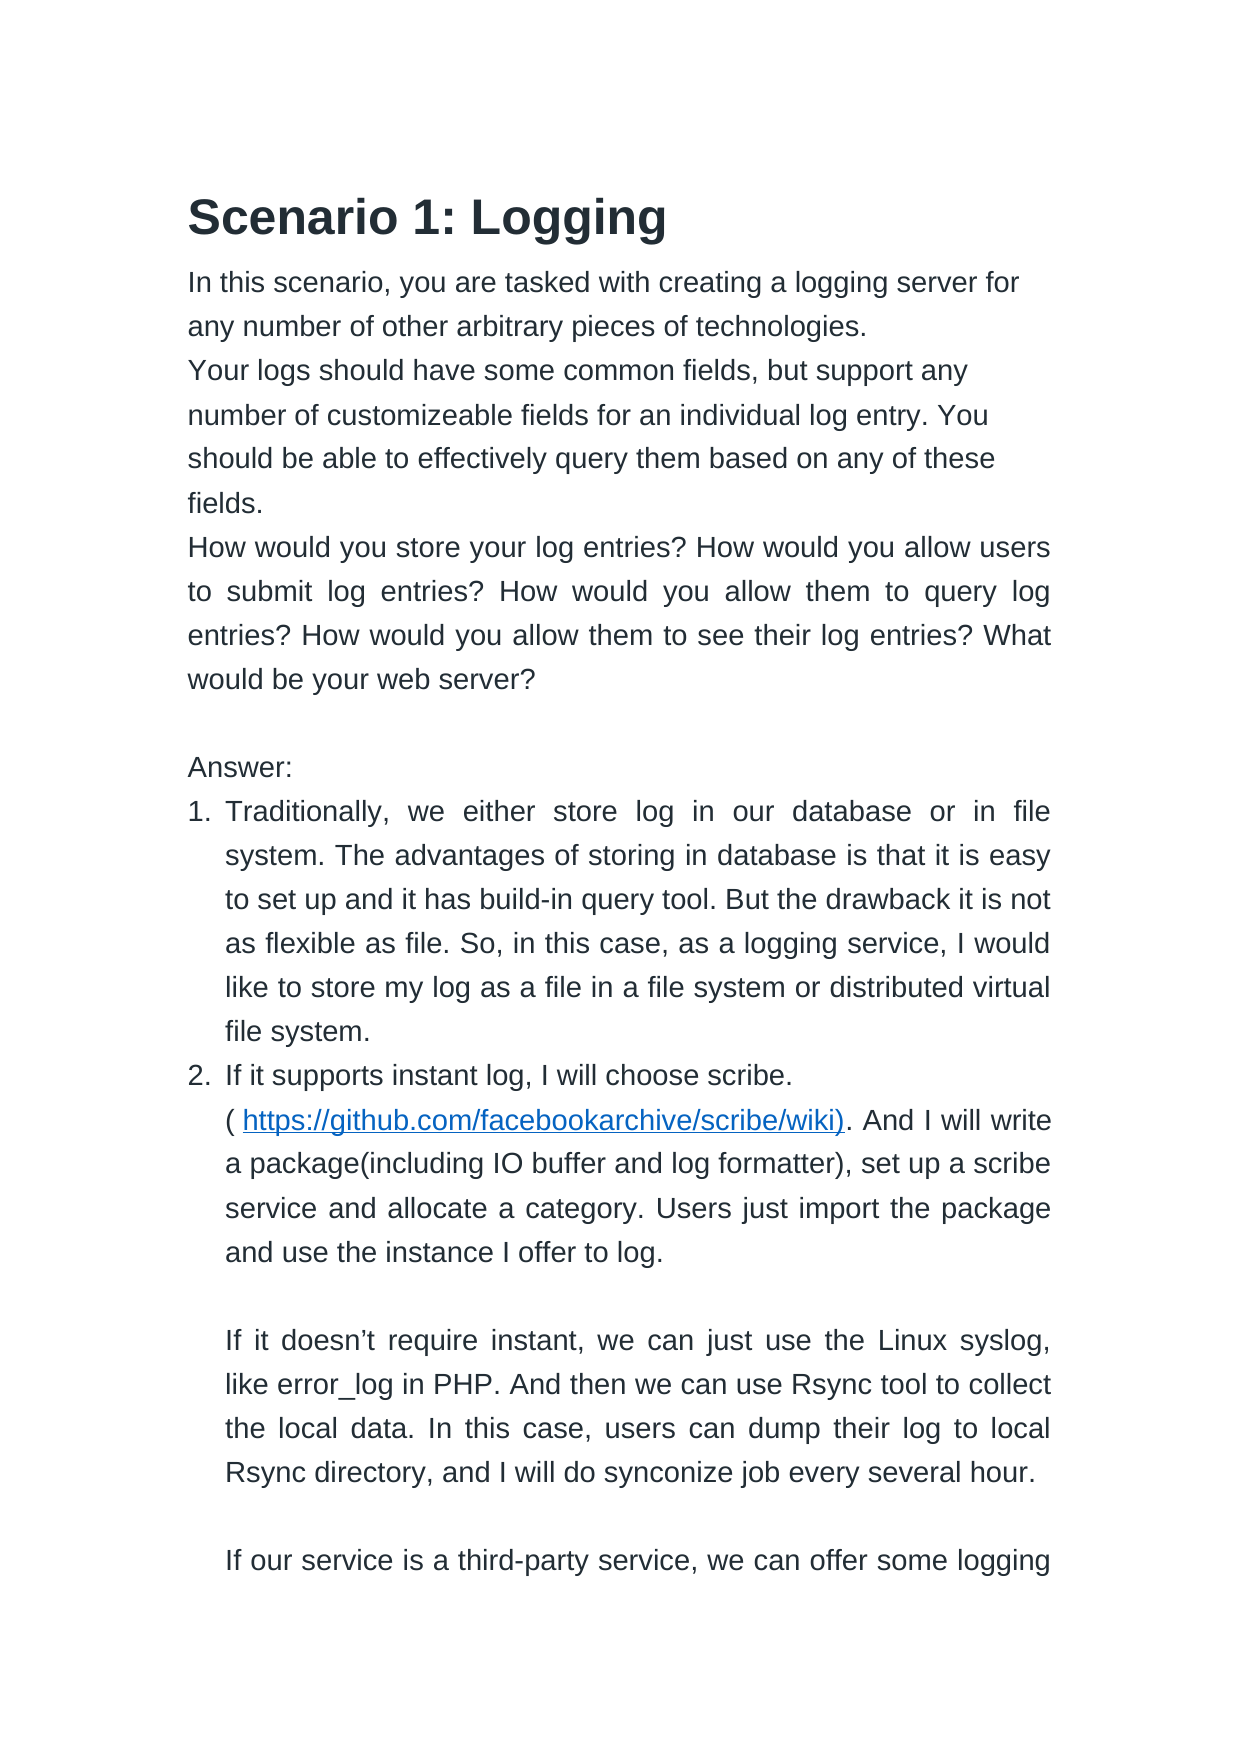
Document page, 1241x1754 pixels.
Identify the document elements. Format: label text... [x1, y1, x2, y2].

text In this scenario, you are tasked with creating a logging server for any number of other arbitrary pieces of technologies. [187, 260, 1053, 348]
list If it supports instant log, I will choose scribe. [187, 1053, 1053, 1097]
text Your logs should have some common fields, but support any number of customizeable fields for an individual log entry. You should be able to effectively query them based on any of these fields. [187, 348, 1053, 524]
text Answer: [187, 745, 1053, 789]
text Scenario 1: Logging [187, 172, 1053, 260]
list ( https://github.com/facebookarchive/scribe/wiki). And I will write a package(including IO buffer and log formatter), set up a scribe service and allocate a category. Users just import the package and use the instance I offer to log. [225, 1097, 1053, 1273]
text How would you store your log entries? How would you allow users to submit log entries? How would you allow them to query log entries? How would you allow them to see their log entries? What would be your web server? [187, 524, 1053, 701]
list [225, 1538, 1053, 1582]
list If it doesn’t require instant, we can just use the Linux syslog, like error_log in PHP. And then we can use Rsync tool to collect the local data. In this case, users can dump their log to local Rsync directory, and I will do synconize job every several hour. [225, 1318, 1053, 1494]
list Traditionally, we either store log in our database or in file system. The advantages of storing in database is that it is easy to set up and it has build-in query tool. But the drawback it is not as flexible as file. So, in this case, as a logging service, I would like to store my log as a file in a file system or distributed virtual file system. [187, 789, 1053, 1053]
